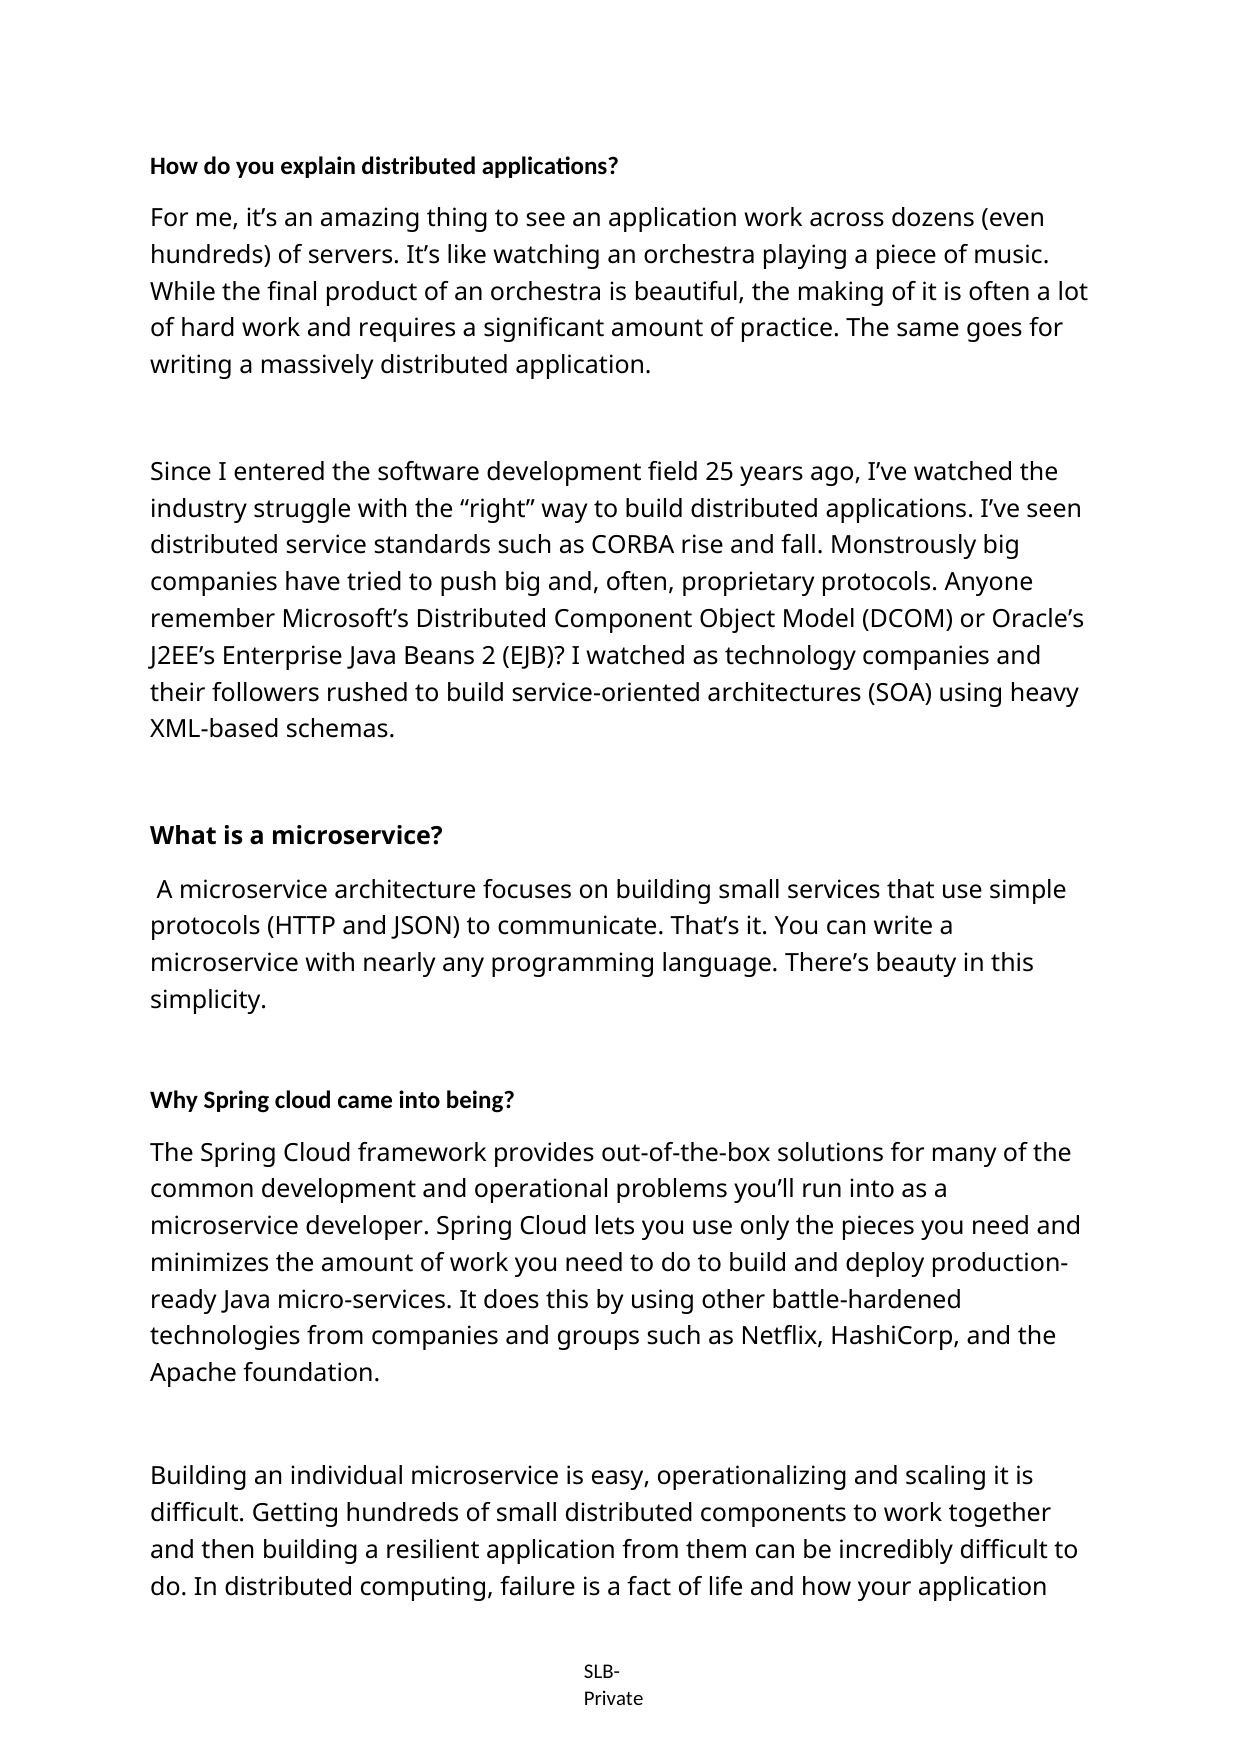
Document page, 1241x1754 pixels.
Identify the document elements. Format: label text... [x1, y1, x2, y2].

text A microservice architecture focuses on building small services that use simple protocols (HTTP and JSON) to communicate. That’s it. You can write a microservice with nearly any programming language. There’s beauty in this simplicity. [150, 871, 1090, 1016]
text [150, 1458, 1090, 1602]
text For me, it’s an amazing thing to see an application work across dozens (even hundreds) of servers. It’s like watching an orchestra playing a piece of music. While the final product of an orchestra is beautiful, the making of it is often a lot of hard work and requires a significant amount of practice. The same goes for writing a massively distributed application. [150, 199, 1090, 381]
text How do you explain distributed applications? [150, 150, 1090, 181]
text Why Spring cloud came into being? [150, 1084, 1090, 1115]
text What is a microservice? [150, 818, 1090, 852]
text The Spring Cloud framework provides out-of-the-box solutions for many of the common development and operational problems you’ll run into as a microservice developer. Spring Cloud lets you use only the pieces you need and minimizes the amount of work you need to do to build and deploy production-ready Java micro-services. It does this by using other battle-hardened technologies from companies and groups such as Netflix, HashiCorp, and the Apache foundation. [150, 1134, 1090, 1389]
text Since I entered the software development field 25 years ago, I’ve watched the industry struggle with the “right” way to build distributed applications. I’ve seen distributed service standards such as CORBA rise and fall. Monstrously big companies have tried to push big and, often, proprietary protocols. Anyone remember Microsoft’s Distributed Component Object Model (DCOM) or Oracle’s J2EE’s Enterprise Java Beans 2 (EJB)? I watched as technology companies and their followers rushed to build service-oriented architectures (SOA) using heavy XML-based schemas. [150, 453, 1090, 745]
